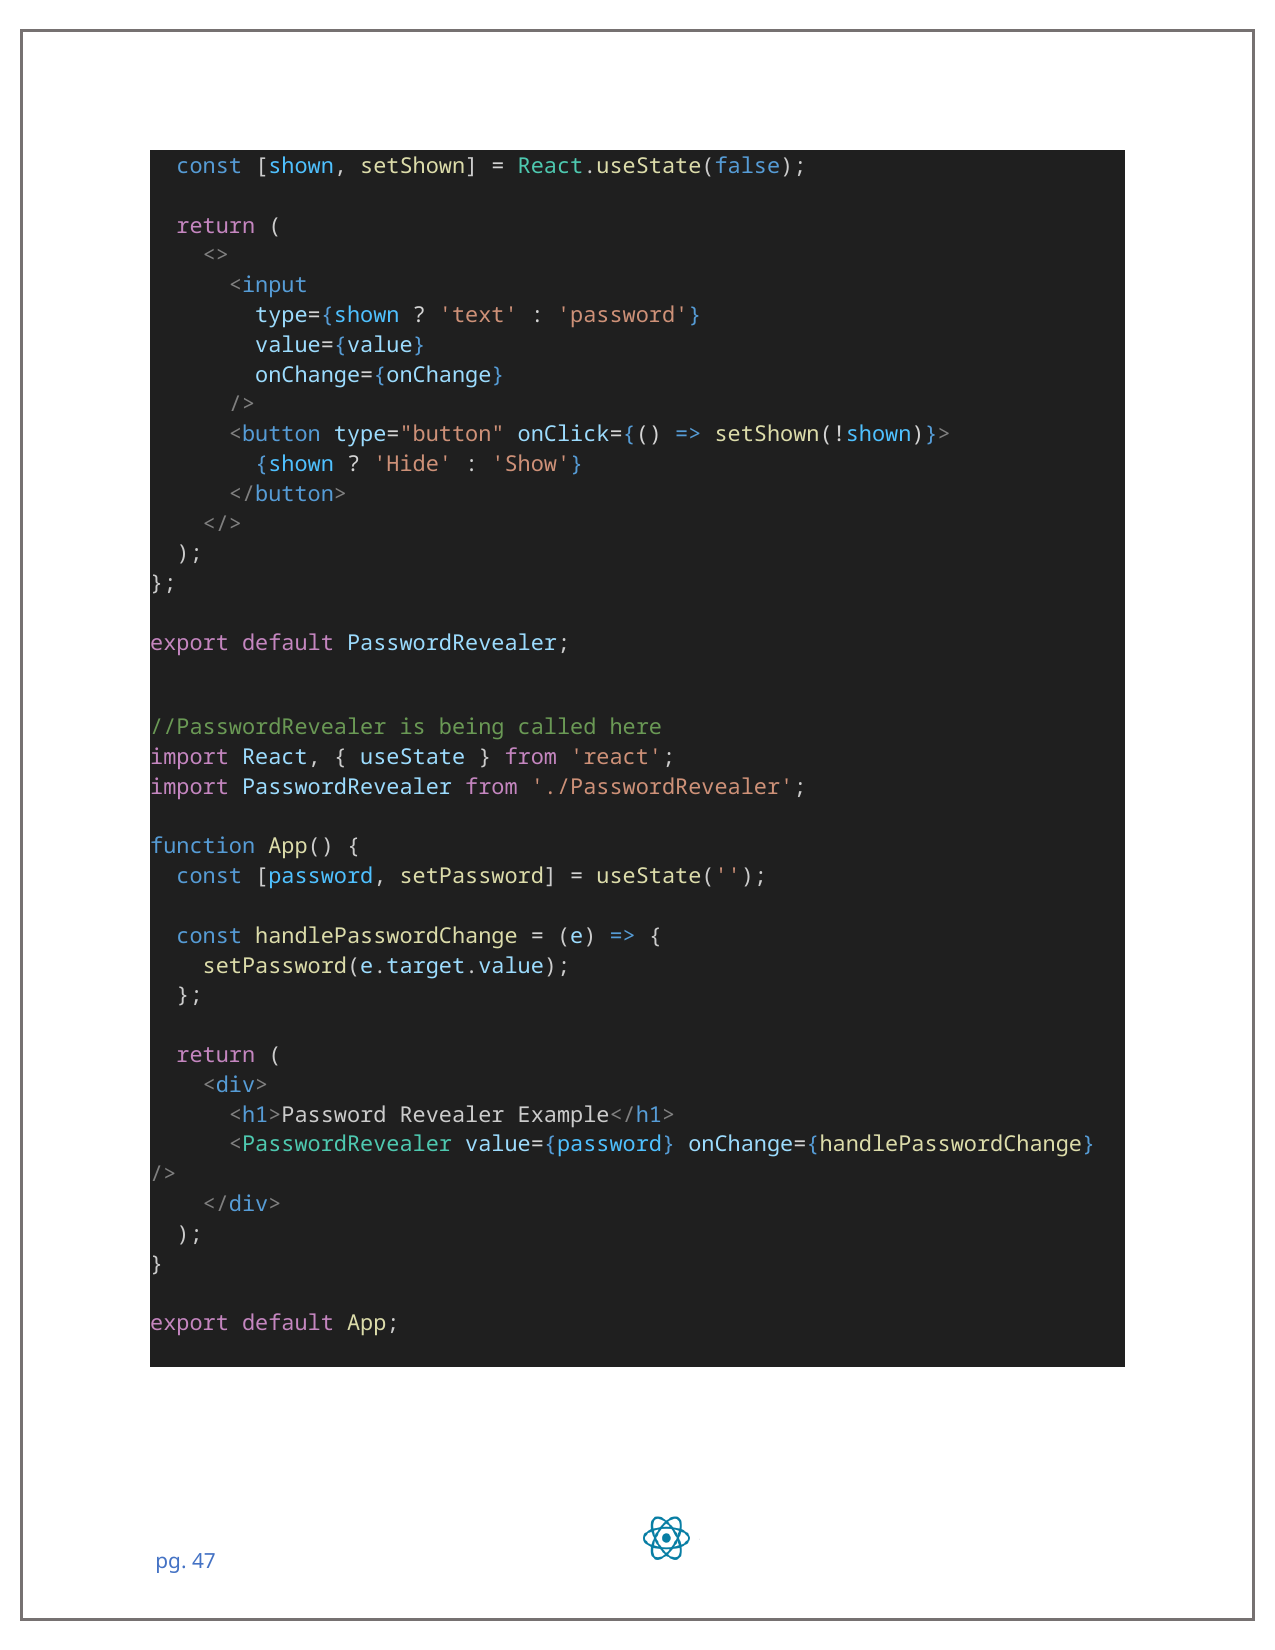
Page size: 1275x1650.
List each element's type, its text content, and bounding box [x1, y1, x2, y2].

text <div> [150, 1069, 1125, 1098]
text }; [150, 567, 1125, 597]
text const handlePasswordChange = (e) => { [150, 920, 1125, 949]
text <button type="button" onClick={() => setShown(!shown)}> [150, 418, 1125, 448]
text {shown ? 'Hide' : 'Show'} [150, 448, 1125, 478]
text import PasswordRevealer from './PasswordRevealer'; [150, 771, 1125, 801]
text ); [150, 1218, 1125, 1247]
text const [shown, setShown] = React.useState(false); [150, 150, 1125, 180]
text onChange={onChange} [150, 358, 1125, 388]
text value={value} [150, 329, 1125, 358]
text <PasswordRevealer value={password} onChange={handlePasswordChange} /> [150, 1128, 1125, 1188]
text </> [150, 507, 1125, 537]
text import React, { useState } from 'react'; [150, 741, 1125, 771]
text /> [150, 388, 1125, 418]
text </div> [150, 1188, 1125, 1218]
picture [632, 1508, 700, 1569]
text type={shown ? 'text' : 'password'} [150, 299, 1125, 329]
text export default PasswordRevealer; [150, 627, 1125, 656]
text export default App; [150, 1307, 1125, 1337]
text <h1>Password Revealer Example</h1> [150, 1098, 1125, 1128]
text } [150, 1247, 1125, 1277]
text const [password, setPassword] = useState(''); [150, 860, 1125, 890]
text <> [150, 239, 1125, 269]
text return ( [150, 209, 1125, 239]
text function App() { [150, 830, 1125, 860]
text <input [150, 269, 1125, 299]
text ); [150, 537, 1125, 567]
text return ( [150, 1039, 1125, 1069]
text setPassword(e.target.value); [150, 949, 1125, 979]
text </button> [150, 478, 1125, 507]
text }; [150, 979, 1125, 1009]
text //PasswordRevealer is being called here [150, 711, 1125, 741]
